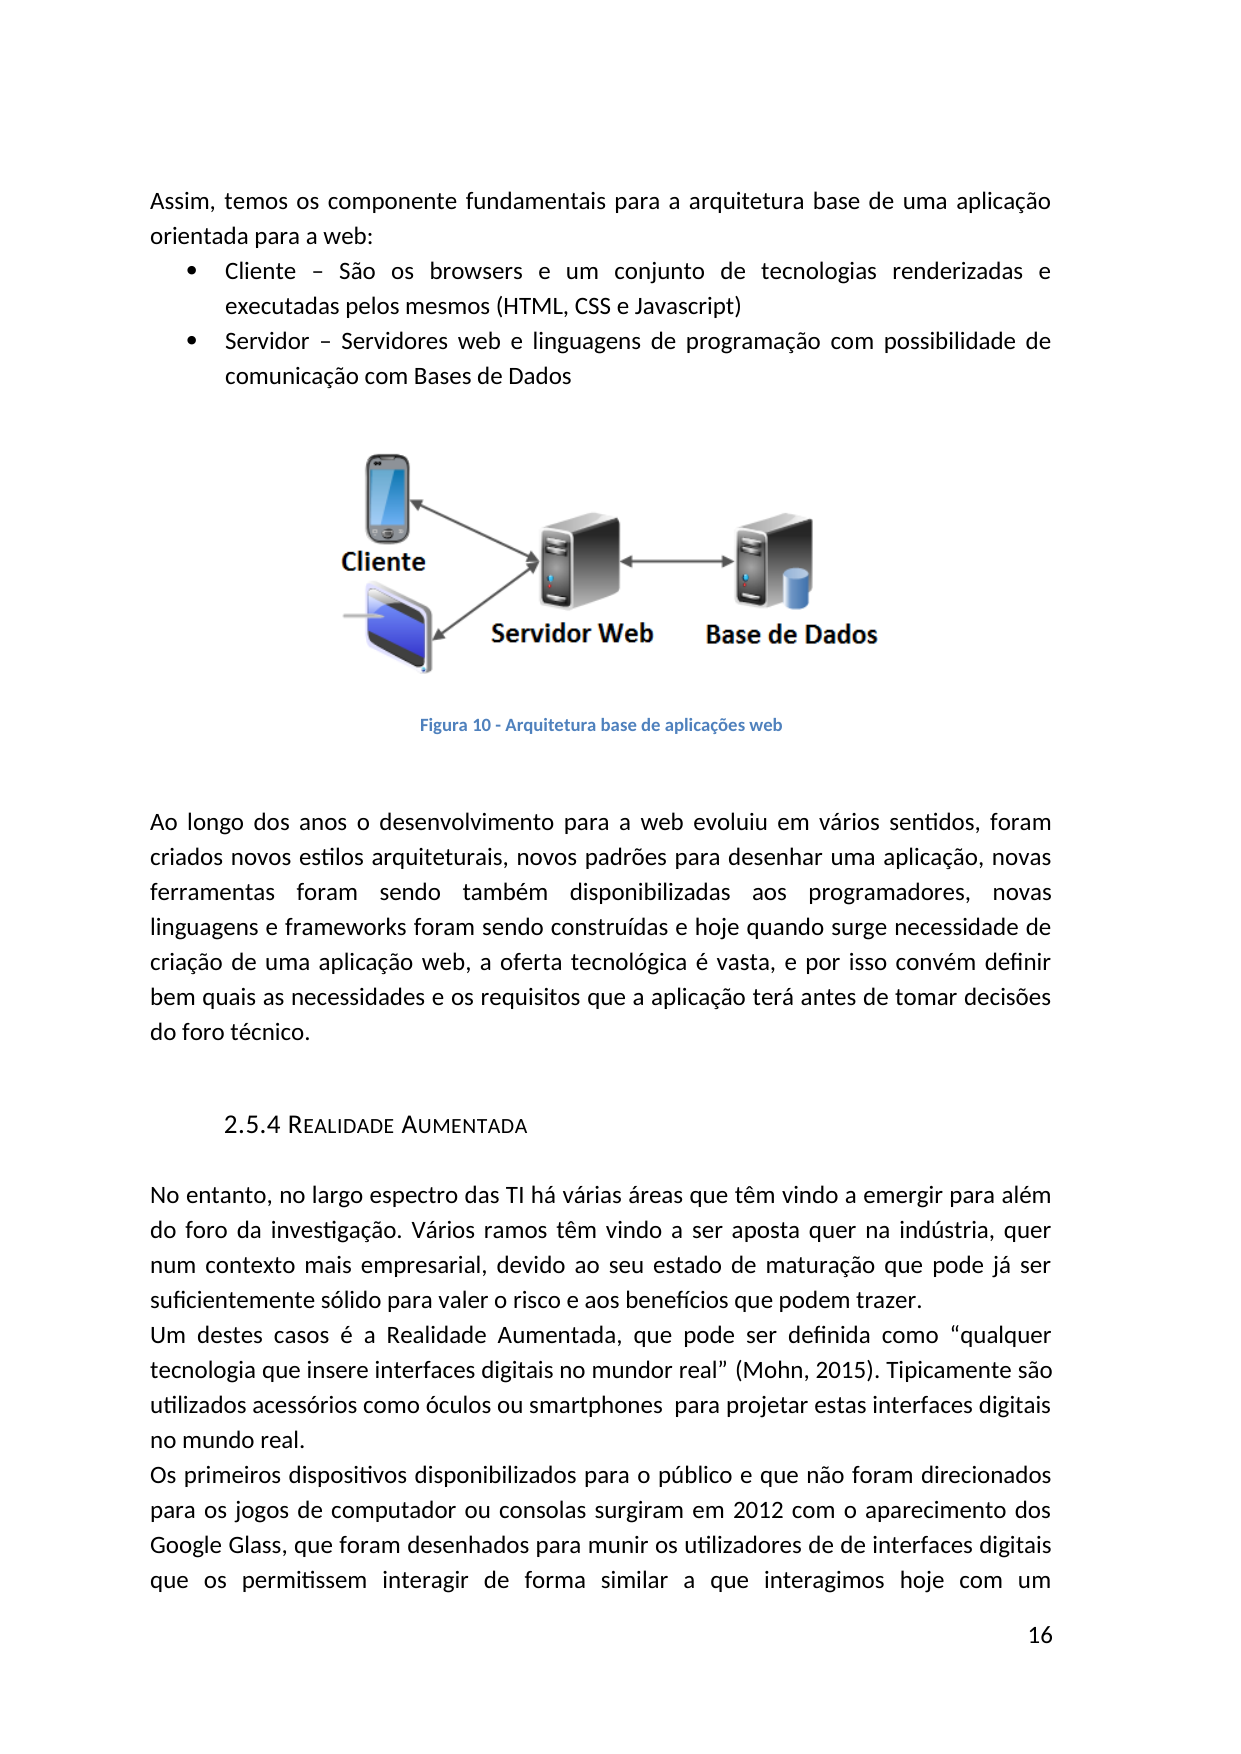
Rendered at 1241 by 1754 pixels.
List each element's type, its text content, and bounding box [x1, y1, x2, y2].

text Ao longo dos anos o desenvolvimento para a web evoluiu em vários sentidos, foram criados novos estilos arquiteturais, novos padrões para desenhar uma aplicação, novas ferramentas foram sendo também disponibilizadas aos programadores, novas linguagens e frameworks foram sendo construídas e hoje quando surge necessidade de criação de uma aplicação web, a oferta tecnológica é vasta, e por isso convém definir bem quais as necessidades e os requisitos que a aplicação terá antes de tomar decisões do foro técnico. [150, 806, 1053, 1047]
text Um destes casos é a Realidade Aumentada, que pode ser definida como “qualquer tecnologia que insere interfaces digitais no mundor real” (Mohn, 2015). Tipicamente são utilizados acessórios como óculos ou smartphones para projetar estas interfaces digitais no mundo real. [150, 1319, 1053, 1455]
picture [315, 430, 888, 709]
list Servidor – Servidores web e linguagens de programação com possibilidade de comunicação com Bases de Dados [187, 325, 1053, 391]
text No entanto, no largo espectro das TI há várias áreas que têm vindo a emergir para além do foro da investigação. Vários ramos têm vindo a ser aposta quer na indústria, quer num contexto mais empresarial, devido ao seu estado de maturação que pode já ser suficientemente sólido para valer o risco e aos benefícios que podem trazer. [150, 1179, 1053, 1315]
subtitle 2.5.4 Realidade Aumentada [150, 1107, 1053, 1140]
list Cliente – São os browsers e um conjunto de tecnologias renderizadas e executadas pelos mesmos (HTML, CSS e Javascript) [187, 255, 1053, 321]
text Assim, temos os componente fundamentais para a arquitetura base de uma aplicação orientada para a web: [150, 185, 1053, 251]
